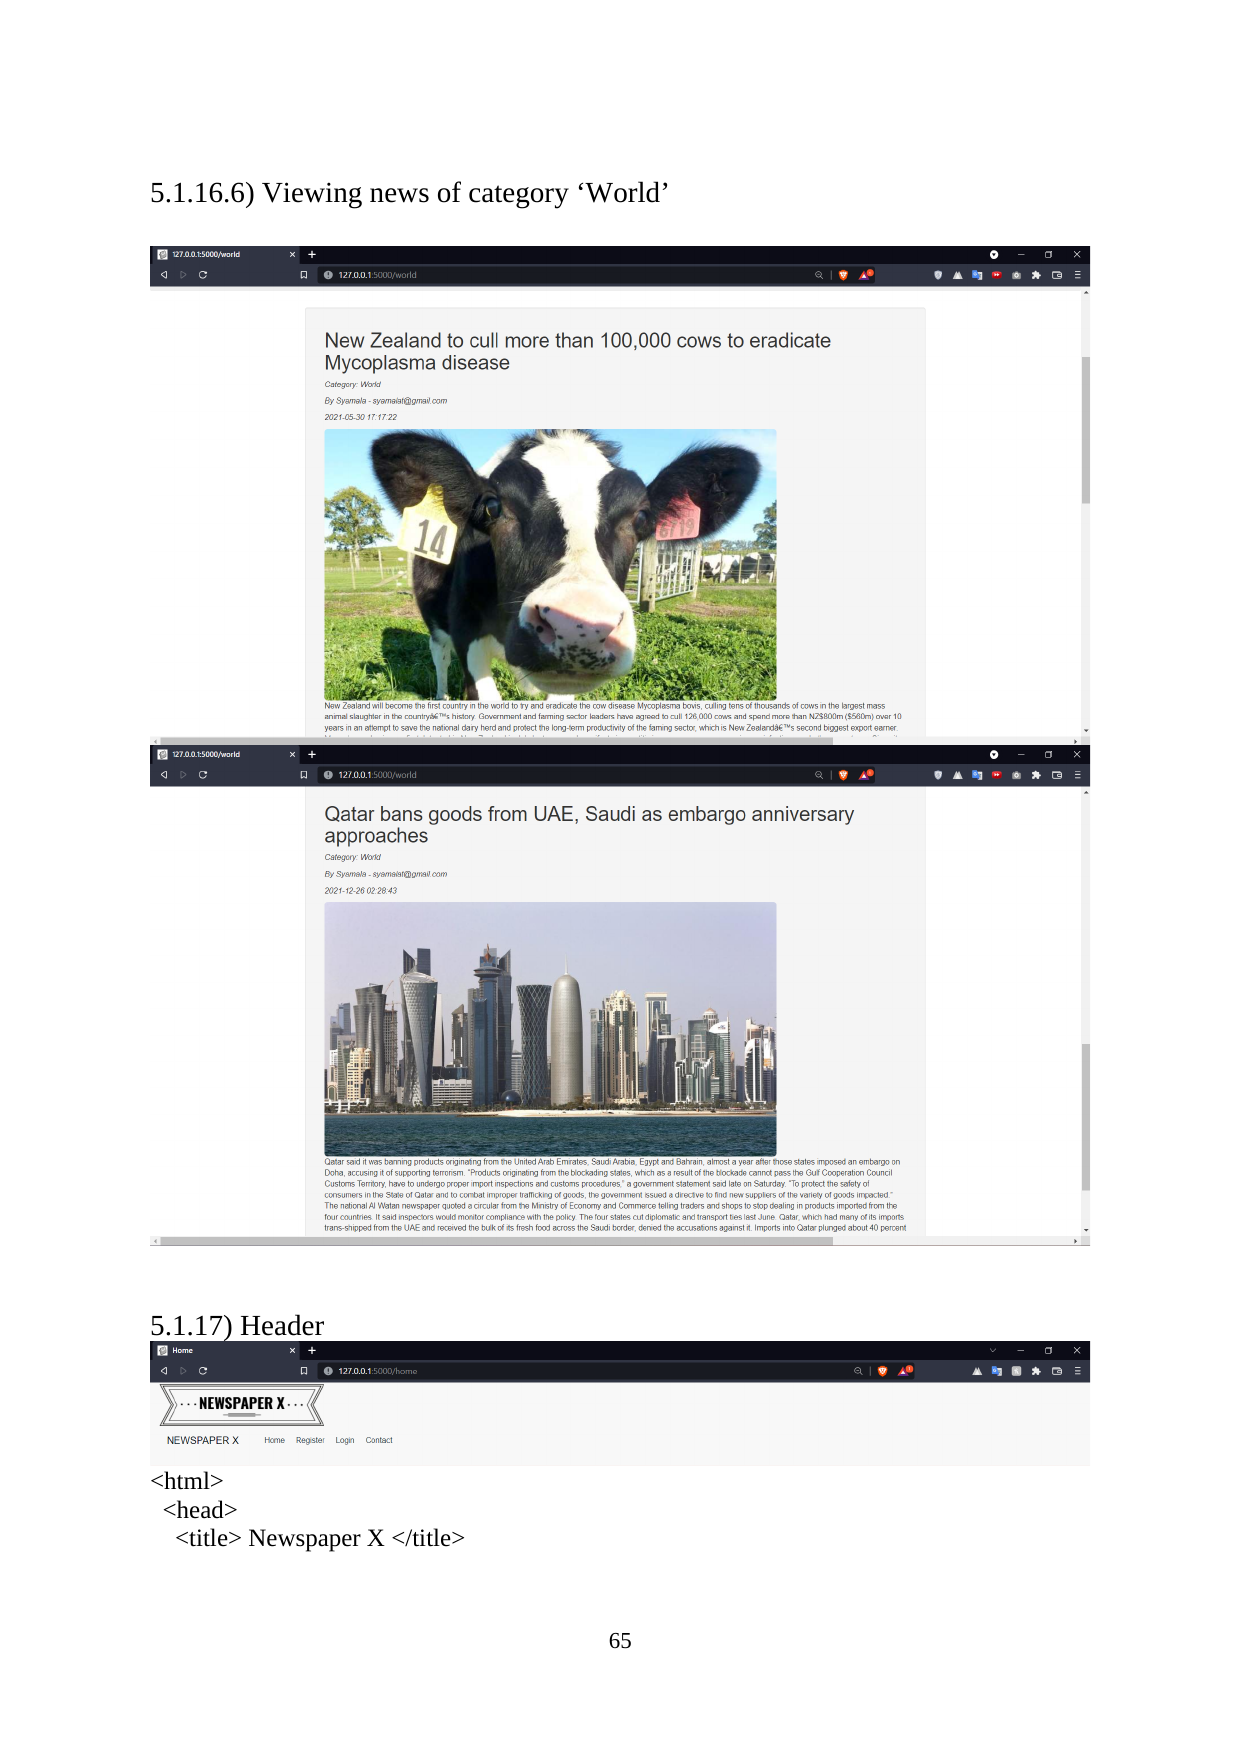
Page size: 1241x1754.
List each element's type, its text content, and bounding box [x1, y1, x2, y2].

text <title> Newspaper X </title> [150, 1523, 1090, 1552]
subtitle 5.1.17) Header [150, 1308, 1090, 1341]
subtitle 5.1.16.6) Viewing news of category ‘World’ [150, 175, 1090, 208]
text <head> [150, 1495, 1090, 1523]
picture [150, 246, 1091, 1246]
picture [150, 1341, 1091, 1466]
text <html> [150, 1466, 1090, 1495]
